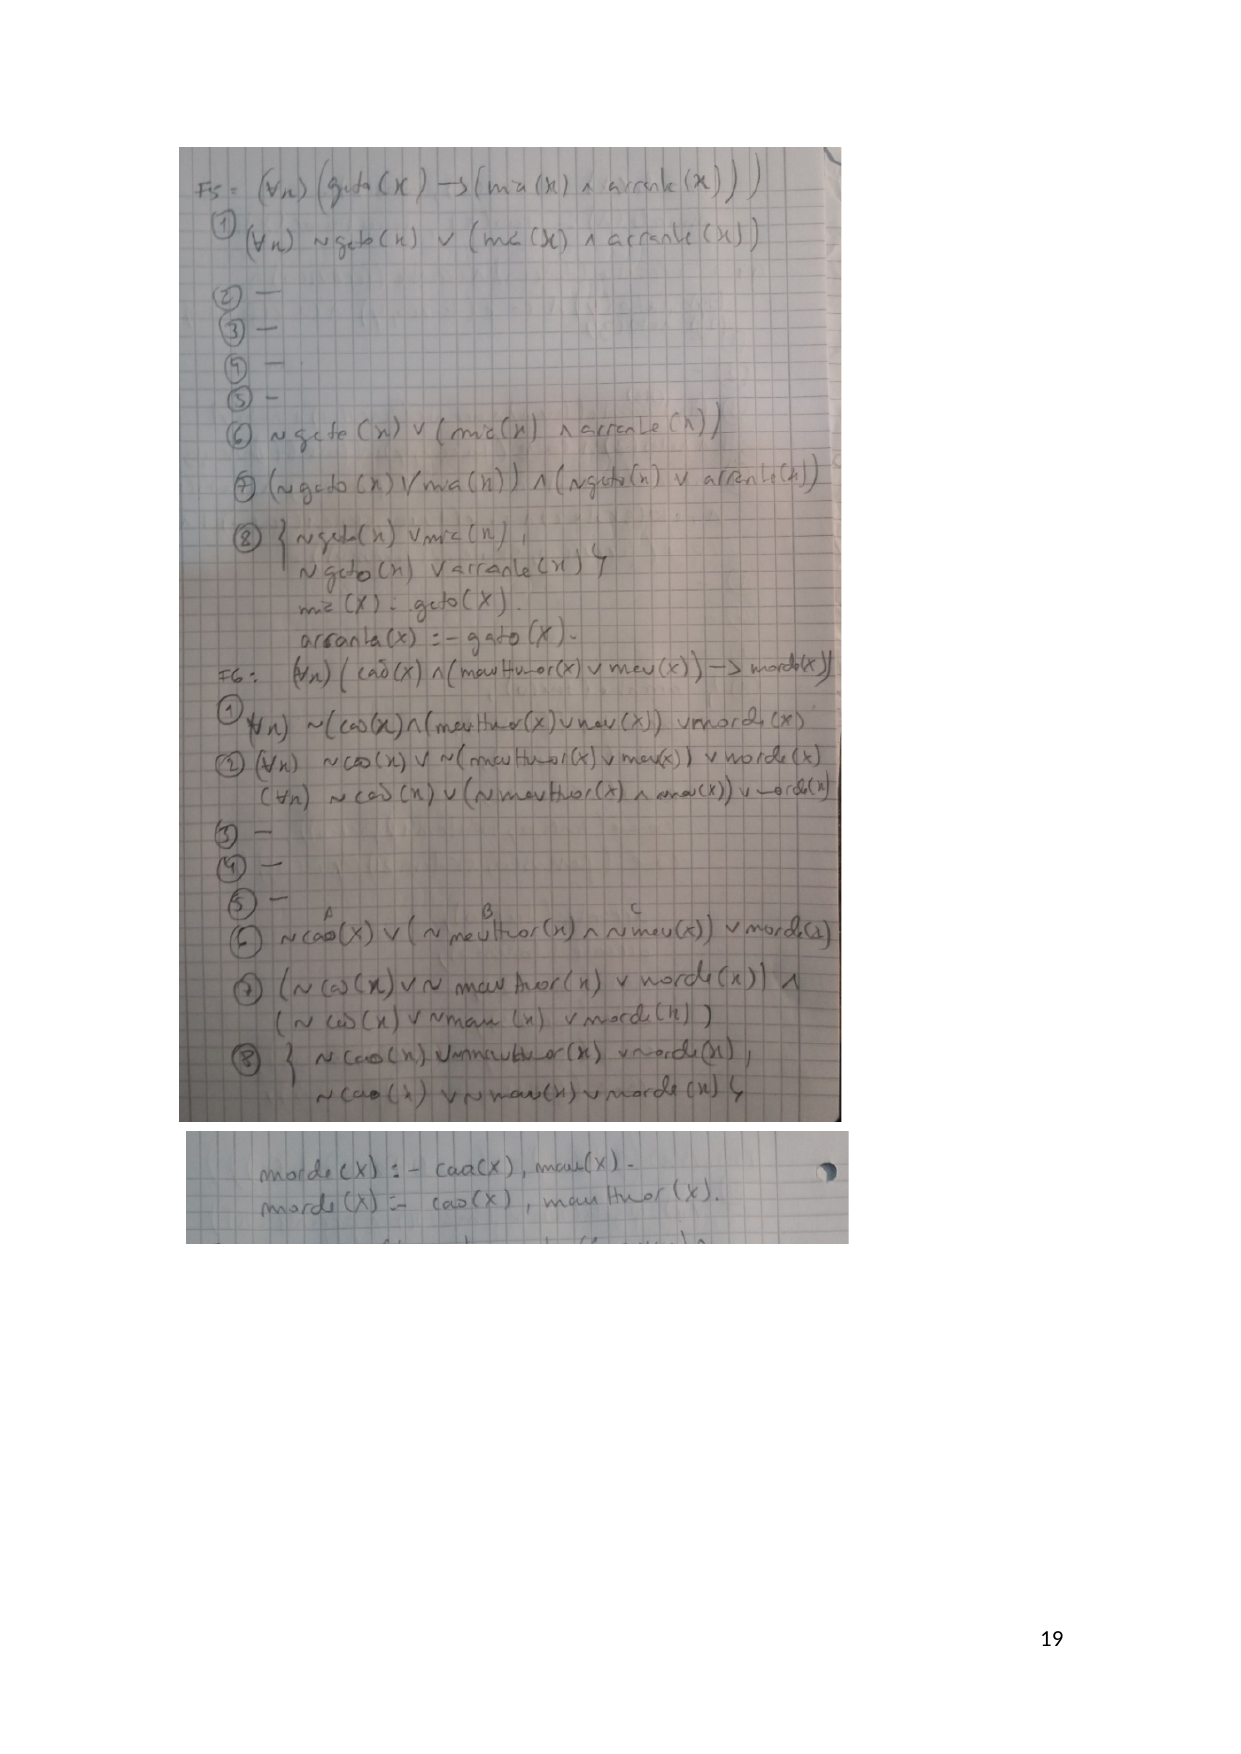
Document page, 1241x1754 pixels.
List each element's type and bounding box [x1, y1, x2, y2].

picture [186, 1131, 849, 1244]
picture [179, 147, 842, 1122]
